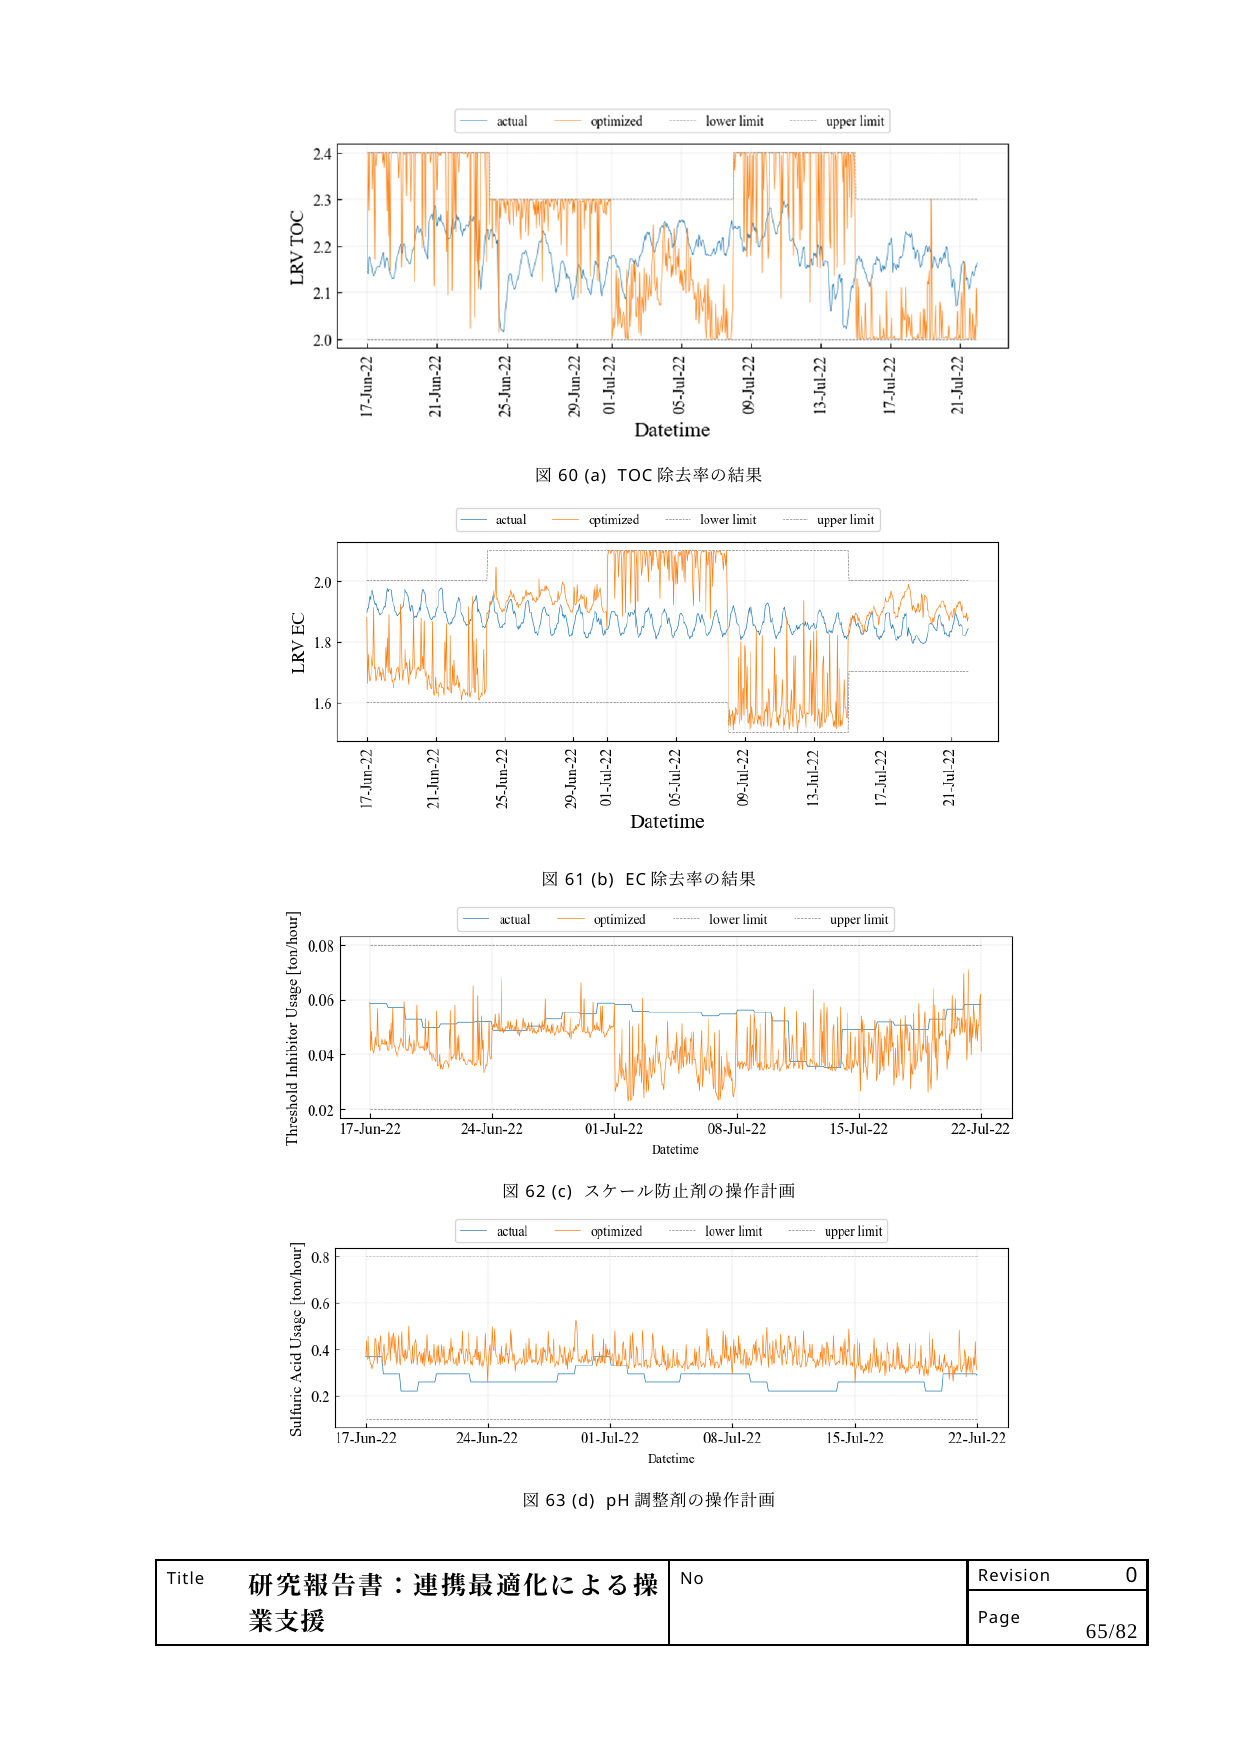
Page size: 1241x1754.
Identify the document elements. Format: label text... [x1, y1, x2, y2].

picture [281, 1210, 1016, 1474]
picture [282, 500, 1007, 840]
text 図 2.10 (d) pH調整剤の操作計画 [259, 1473, 1038, 1511]
text 図 2.10 (b) EC除去率の結果 [259, 853, 1038, 891]
picture [277, 899, 1020, 1165]
text 図 2.10 (c) スケール防止剤の操作計画 [259, 1165, 1038, 1202]
text 図 2.10 (a) TOC除去率の結果 [259, 449, 1038, 486]
picture [281, 100, 1016, 449]
